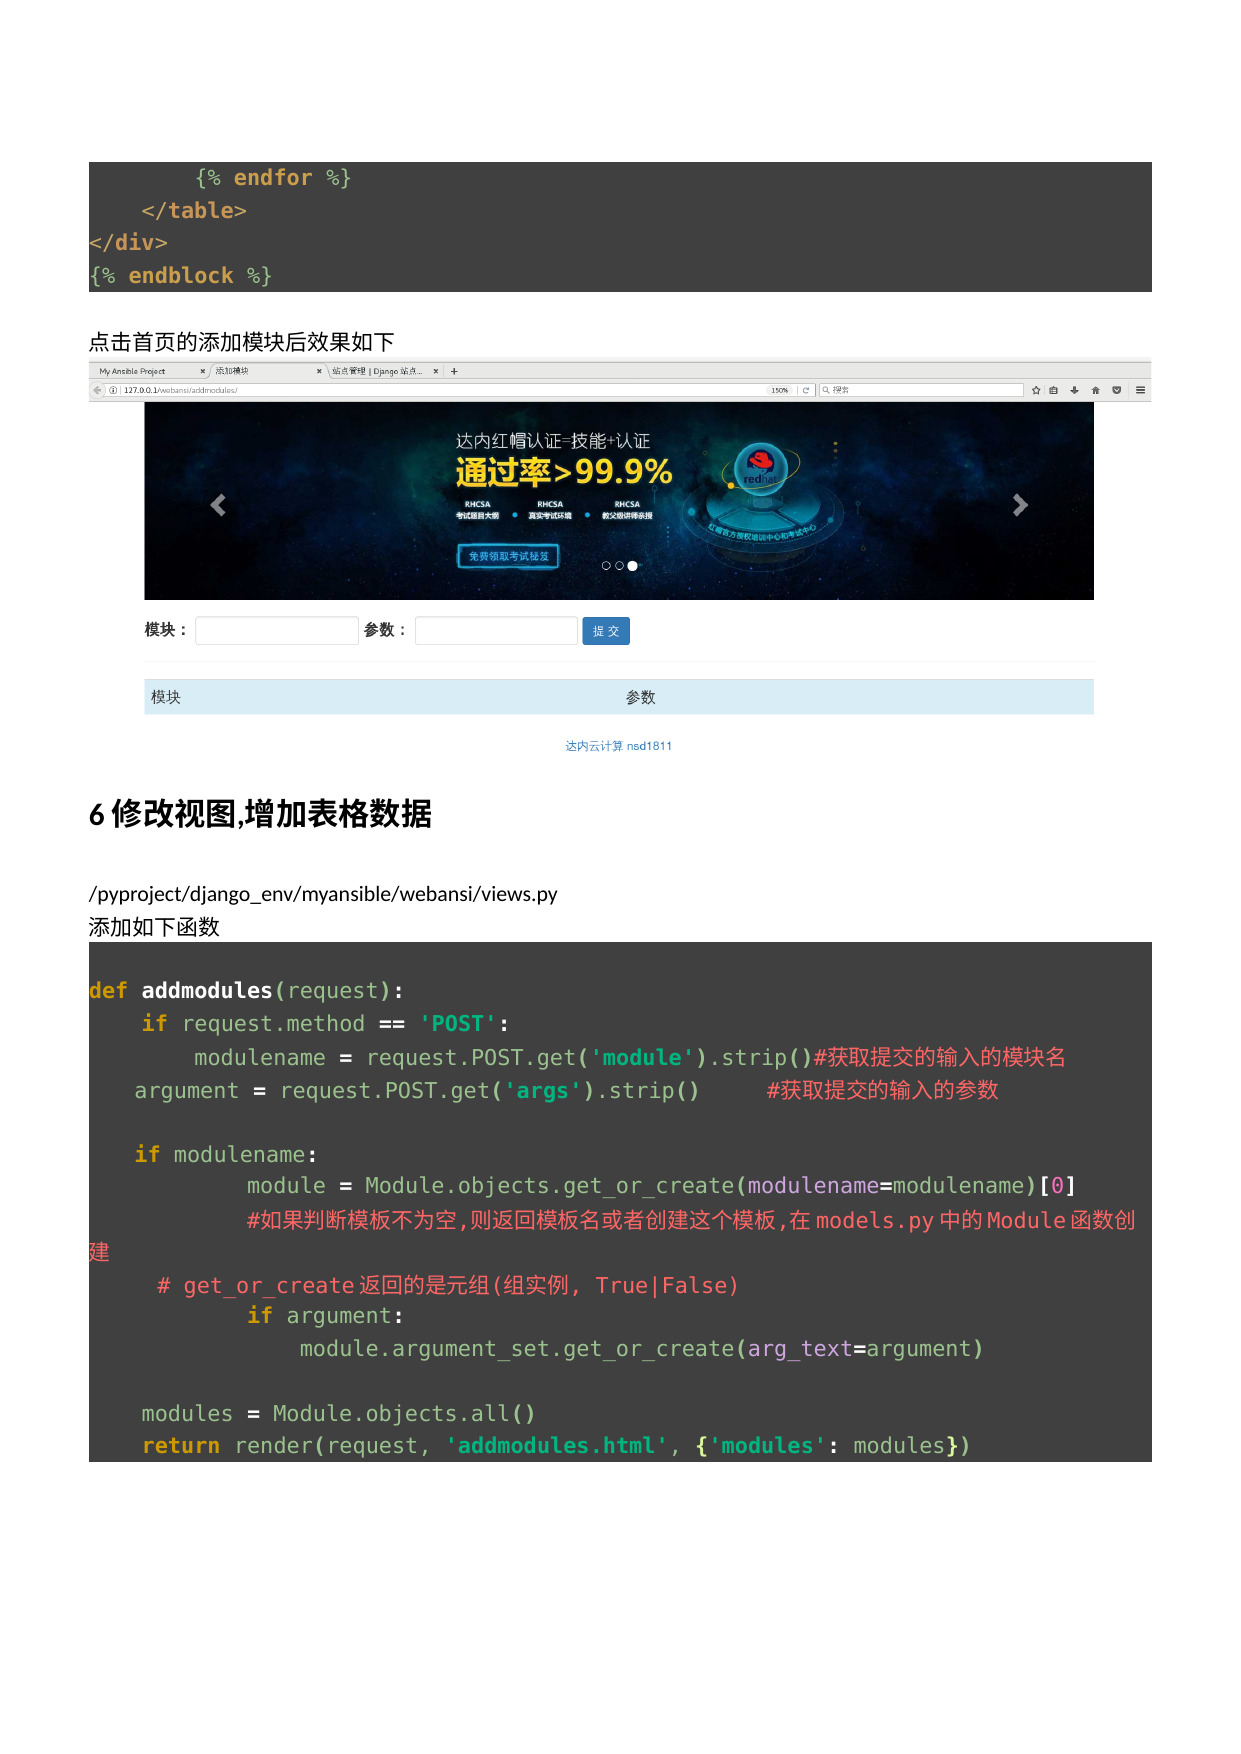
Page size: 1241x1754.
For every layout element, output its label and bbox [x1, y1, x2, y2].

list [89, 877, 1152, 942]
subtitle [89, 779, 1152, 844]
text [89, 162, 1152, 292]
picture [88, 357, 1152, 773]
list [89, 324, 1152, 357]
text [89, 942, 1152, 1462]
